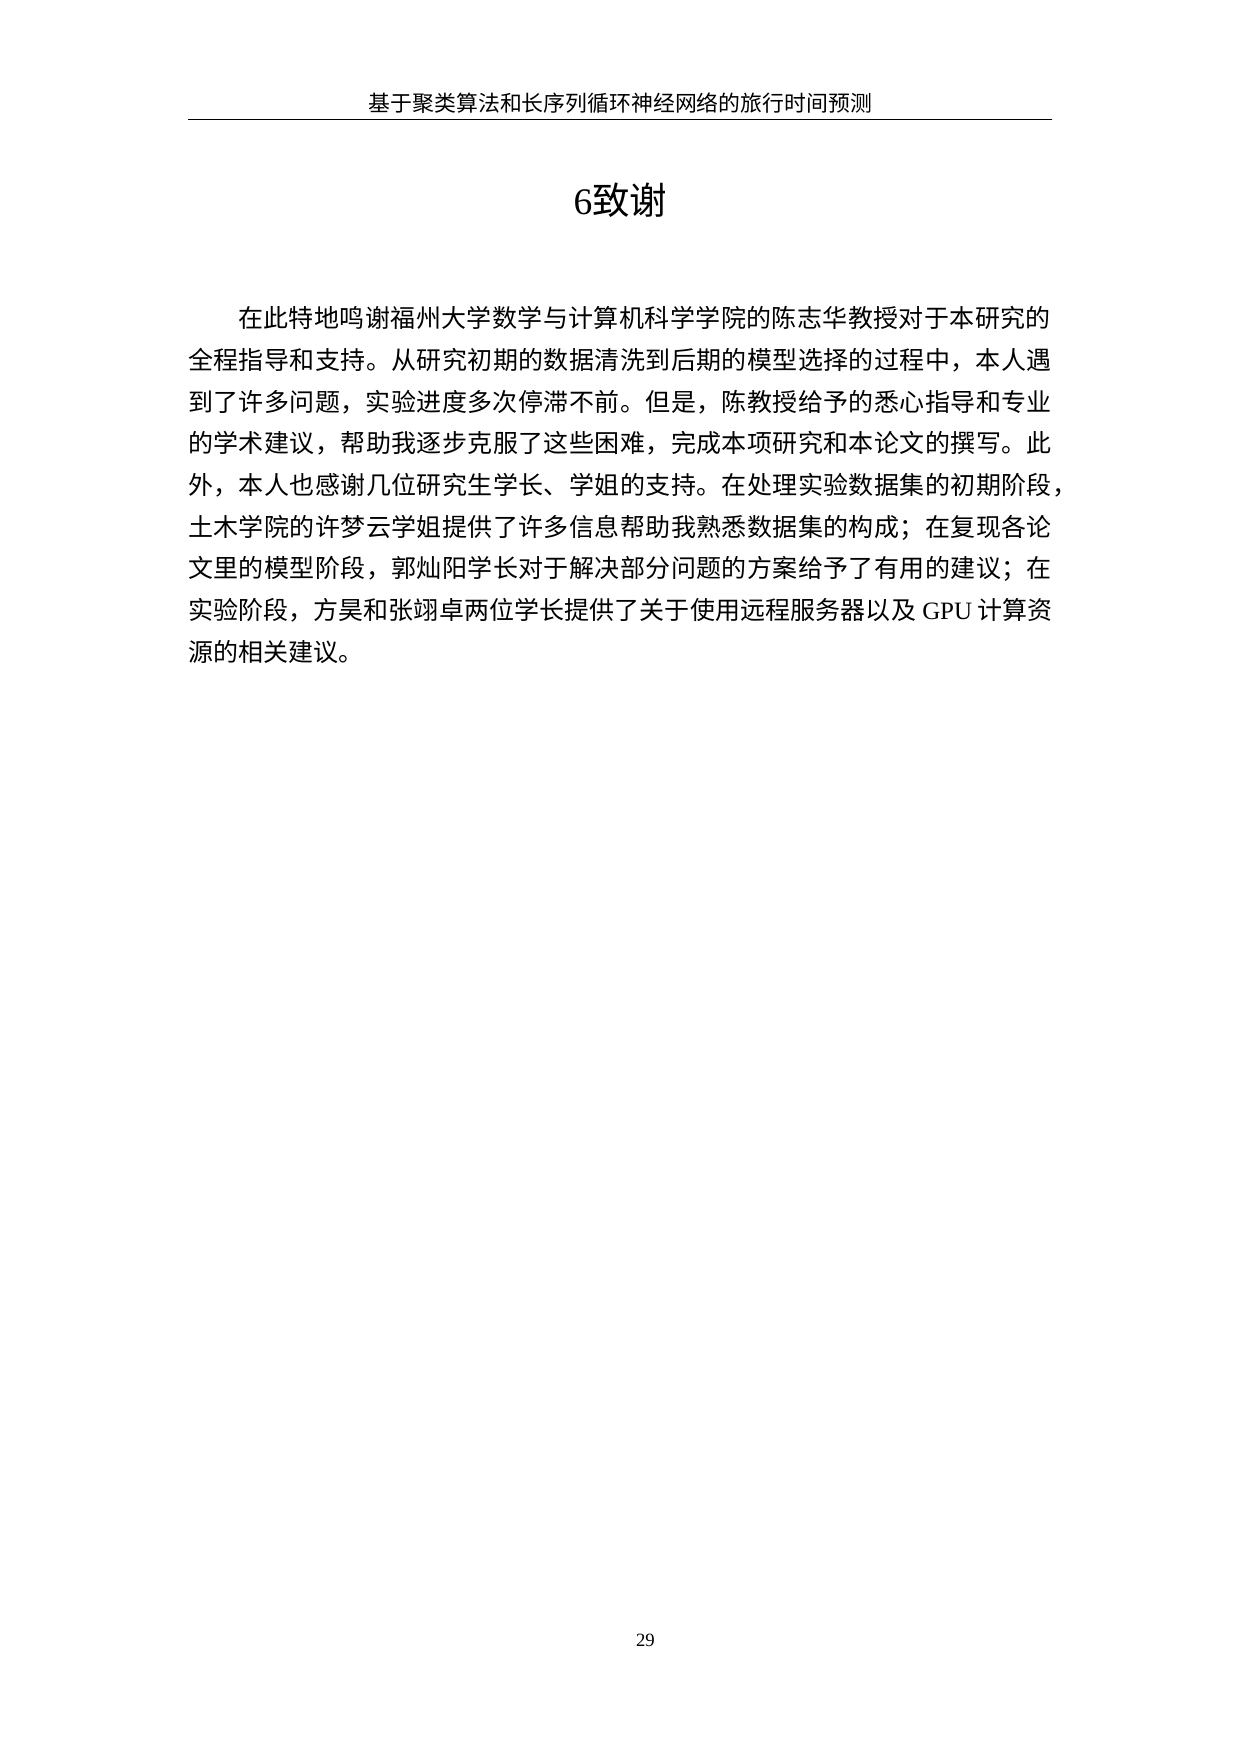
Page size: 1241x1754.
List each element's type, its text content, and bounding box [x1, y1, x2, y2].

subtitle 致谢 [188, 164, 1052, 232]
text 在此特地鸣谢福州大学数学与计算机科学学院的陈志华教授对于本研究的全程指导和支持。从研究初期的数据清洗到后期的模型选择的过程中，本人遇到了许多问题，实验进度多次停滞不前。但是，陈教授给予的悉心指导和专业的学术建议，帮助我逐步克服了这些困难，完成本项研究和本论文的撰写。此外，本人也感谢几位研究生学长、学姐的支持。在处理实验数据集的初期阶段，土木学院的许梦云学姐提供了许多信息帮助我熟悉数据集的构成；在复现各论文里的模型阶段，郭灿阳学长对于解决部分问题的方案给予了有用的建议；在实验阶段，方昊和张翊卓两位学长提供了关于使用远程服务器以及GPU计算资源的相关建议。 [188, 294, 1052, 669]
